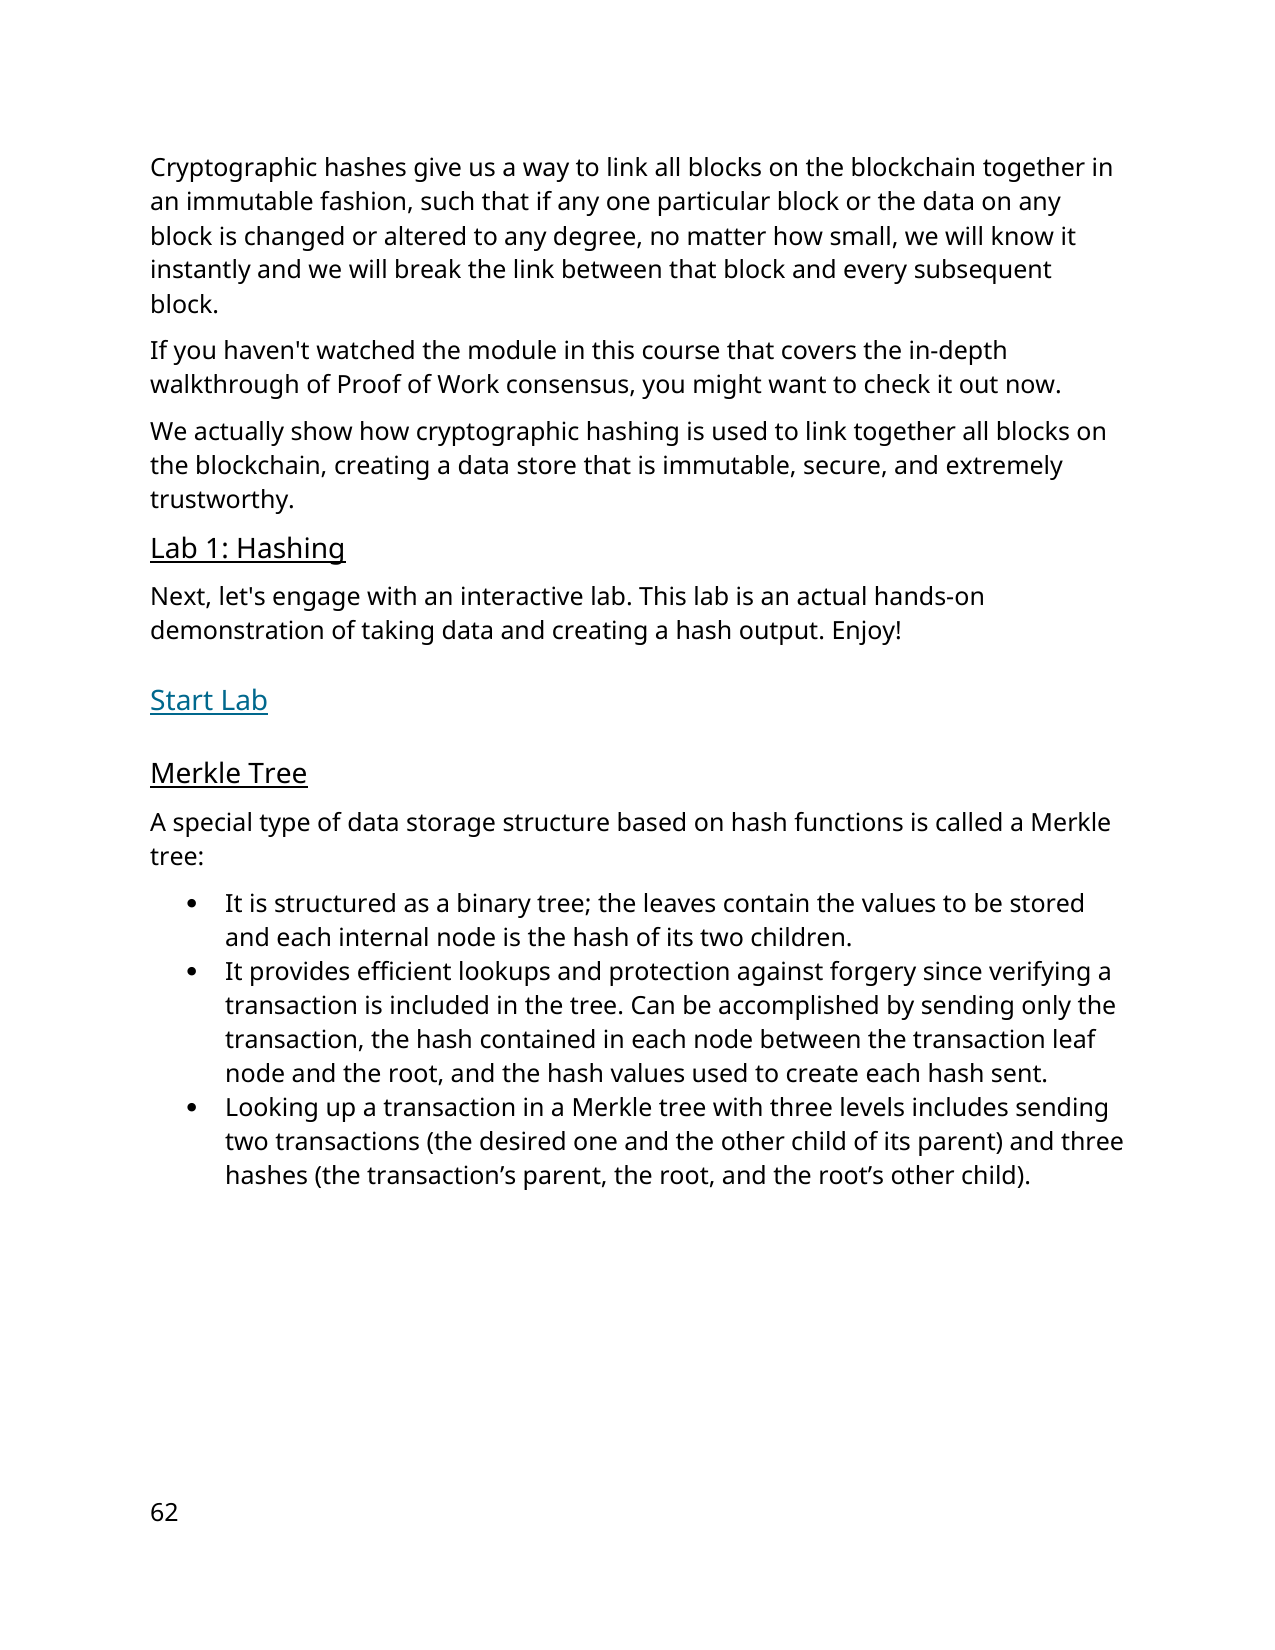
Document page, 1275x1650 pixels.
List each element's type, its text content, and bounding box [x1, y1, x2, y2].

text Cryptographic hashes give us a way to link all blocks on the blockchain together in an immutable fashion, such that if any one particular block or the data on any block is changed or altered to any degree, no matter how small, we will know it instantly and we will break the link between that block and every subsequent block. [150, 150, 1125, 320]
text A special type of data storage structure based on hash functions is called a Merkle tree: [150, 804, 1125, 873]
list Looking up a transaction in a Merkle tree with three levels includes sending two transactions (the desired one and the other child of its parent) and three hashes (the transaction’s parent, the root, and the root’s other child). [187, 1089, 1125, 1192]
text We actually show how cryptographic hashing is used to link together all blocks on the blockchain, creating a data store that is immutable, secure, and extremely trustworthy. [150, 413, 1125, 516]
text Start Lab [150, 678, 1125, 718]
subtitle Merkle Tree [150, 754, 1125, 792]
list It is structured as a binary tree; the leaves contain the values to be stored and each internal node is the hash of its two children. [187, 885, 1125, 953]
subtitle Lab 1: Hashing [150, 528, 1125, 566]
list It provides efficient lookups and protection against forgery since verifying a transaction is included in the tree. Can be accomplished by sending only the transaction, the hash contained in each node between the transaction leaf node and the root, and the hash values used to create each hash sent. [187, 953, 1125, 1089]
text Next, let's engage with an interactive lab. This lab is an actual hands-on demonstration of taking data and creating a hash output. Enjoy! [150, 579, 1125, 647]
text If you haven't watched the module in this course that covers the in-depth walkthrough of Proof of Work consensus, you might want to check it out now. [150, 333, 1125, 401]
